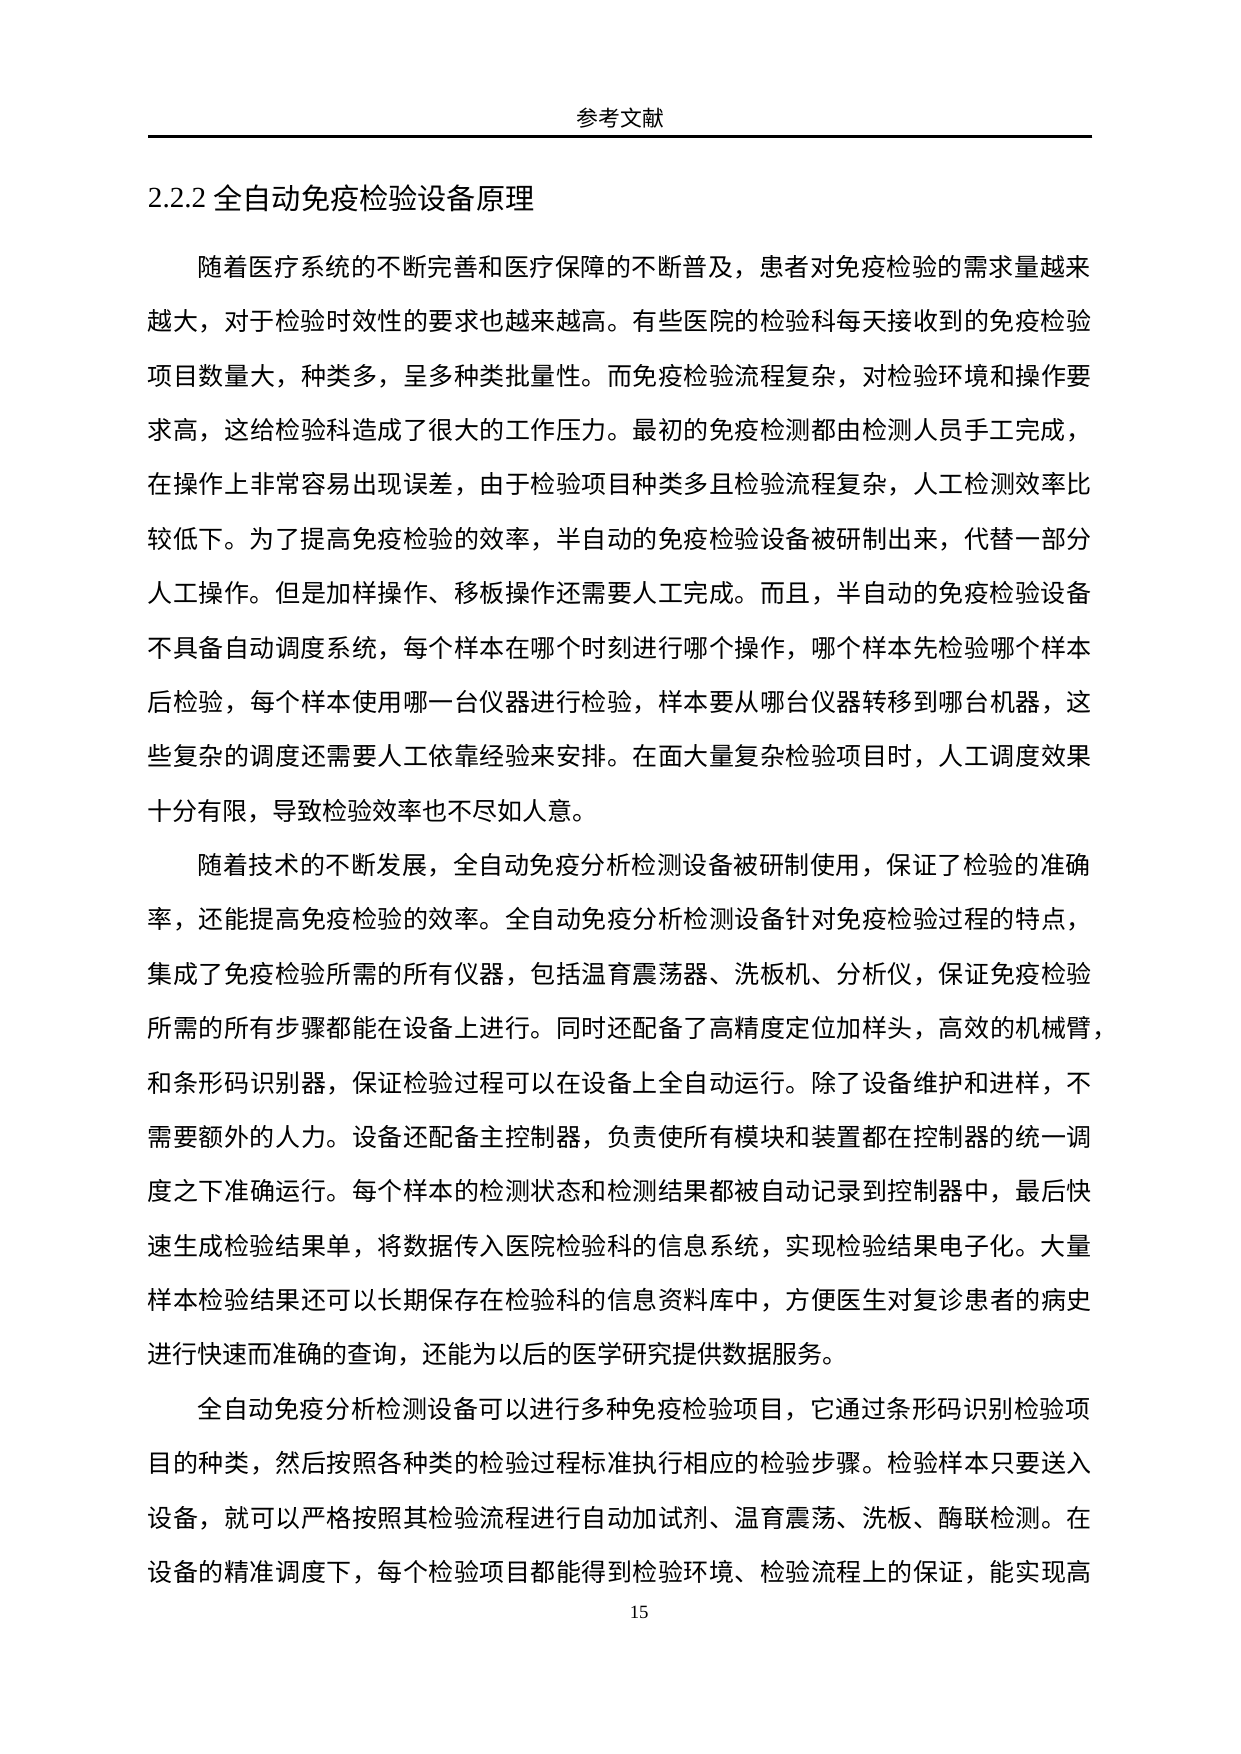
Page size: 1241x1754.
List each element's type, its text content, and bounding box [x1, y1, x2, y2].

subtitle 2.2.2 全自动免疫检验设备原理 [148, 162, 1092, 230]
text 随着技术的不断发展，全自动免疫分析检测设备被研制使用，保证了检验的准确率，还能提高免疫检验的效率。全自动免疫分析检测设备针对免疫检验过程的特点，集成了免疫检验所需的所有仪器，包括温育震荡器、洗板机、分析仪，保证免疫检验所需的所有步骤都能在设备上进行。同时还配备了高精度定位加样头，高效的机械臂，和条形码识别器，保证检验过程可以在设备上全自动运行。除了设备维护和进样，不需要额外的人力。设备还配备主控制器，负责使所有模块和装置都在控制器的统一调度之下准确运行。每个样本的检测状态和检测结果都被自动记录到控制器中，最后快速生成检验结果单，将数据传入医院检验科的信息系统，实现检验结果电子化。大量样本检验结果还可以长期保存在检验科的信息资料库中，方便医生对复诊患者的病史进行快速而准确的查询，还能为以后的医学研究提供数据服务。 [148, 846, 1092, 1371]
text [148, 1389, 1092, 1589]
text 随着医疗系统的不断完善和医疗保障的不断普及，患者对免疫检验的需求量越来越大，对于检验时效性的要求也越来越高。有些医院的检验科每天接收到的免疫检验项目数量大，种类多，呈多种类批量性。而免疫检验流程复杂，对检验环境和操作要求高，这给检验科造成了很大的工作压力。最初的免疫检测都由检测人员手工完成，在操作上非常容易出现误差，由于检验项目种类多且检验流程复杂，人工检测效率比较低下。为了提高免疫检验的效率，半自动的免疫检验设备被研制出来，代替一部分人工操作。但是加样操作、移板操作还需要人工完成。而且，半自动的免疫检验设备不具备自动调度系统，每个样本在哪个时刻进行哪个操作，哪个样本先检验哪个样本后检验，每个样本使用哪一台仪器进行检验，样本要从哪台仪器转移到哪台机器，这些复杂的调度还需要人工依靠经验来安排。在面大量复杂检验项目时，人工调度效果十分有限，导致检验效率也不尽如人意。 [148, 247, 1092, 827]
